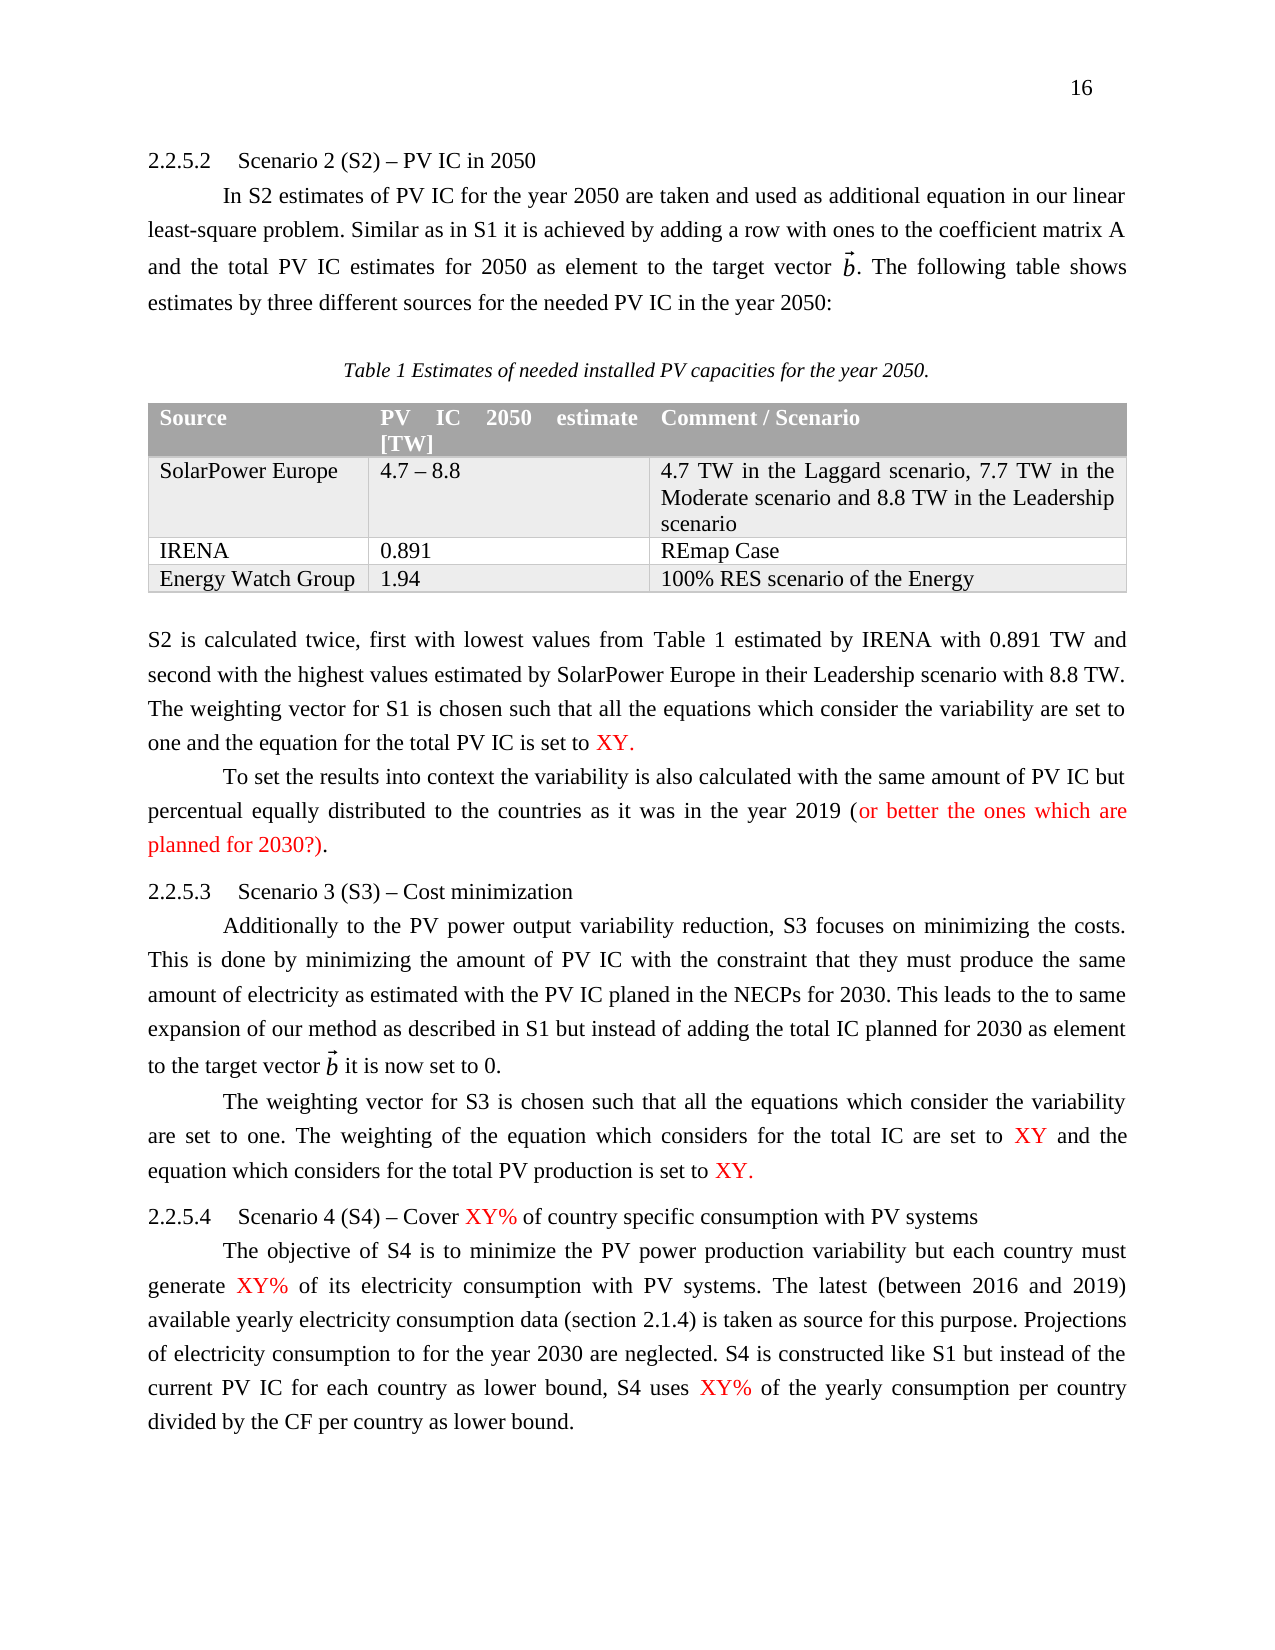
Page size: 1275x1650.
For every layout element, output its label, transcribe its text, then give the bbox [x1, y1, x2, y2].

table_cell 4.7 – 8.8 [369, 458, 649, 537]
text To set the results into context the variability is also calculated with the same amount of PV IC but percentual equally distributed to the countries as it was in the year 2019 (or better the ones which are planned for 2030?). [148, 763, 1127, 858]
text S2 is calculated twice, first with lowest values from Table 1 estimated by IRENA with 0.891 TW and second with the highest values estimated by SolarPower Europe in their Leadership scenario with 8.8 TW. The weighting vector for S1 is chosen such that all the equations which consider the variability are set to one and the equation for the total PV IC is set to XY. [148, 593, 1127, 755]
table_cell 100% RES scenario of the Energy [650, 565, 1126, 591]
table_cell SolarPower Europe [149, 458, 368, 537]
table_header Source [149, 404, 368, 456]
table_cell Energy Watch Group [149, 565, 368, 591]
subtitle Scenario 3 (S3) – Cost minimization [148, 878, 1127, 904]
table_cell 1.94 [369, 565, 649, 591]
text Additionally to the PV power output variability reduction, S3 focuses on minimizing the costs. This is done by minimizing the amount of PV IC with the constraint that they must produce the same amount of electricity as estimated with the PV IC planed in the NECPs for 2030. This leads to the to same expansion of our method as described in S1 but instead of adding the total IC planned for 2030 as element to the target vector it is now set to 0. [148, 912, 1127, 1081]
text In S2 estimates of PV IC for the year 2050 are taken and used as additional equation in our linear least-square problem. Similar as in S1 it is achieved by adding a row with ones to the coefficient matrix A and the total PV IC estimates for 2050 as element to the target vector . The following table shows estimates by three different sources for the needed PV IC in the year 2050: [148, 182, 1127, 316]
table_cell IRENA [149, 538, 368, 564]
table_cell REmap Case [650, 538, 1126, 564]
text Table 1 Estimates of needed installed PV capacities for the year 2050. [148, 358, 1127, 382]
table_cell 0.891 [369, 538, 649, 564]
table_cell 4.7 TW in the Laggard scenario, 7.7 TW in the Moderate scenario and 8.8 TW in the Leadership scenario [650, 458, 1126, 537]
text The objective of S4 is to minimize the PV power production variability but each country must generate XY% of its electricity consumption with PV systems. The latest (between 2016 and 2019) available yearly electricity consumption data (section 2.1.4) is taken as source for this purpose. Projections of electricity consumption to for the year 2030 are neglected. S4 is constructed like S1 but instead of the current PV IC for each country as lower bound, S4 uses XY% of the yearly consumption per country divided by the CF per country as lower bound. [148, 1238, 1127, 1435]
table_header Comment / Scenario [650, 404, 1126, 456]
subtitle Scenario 2 (S2) – PV IC in 2050 [148, 148, 1127, 174]
subtitle Scenario 4 (S4) – Cover XY% of country specific consumption with PV systems [148, 1203, 1127, 1230]
text The weighting vector for S3 is chosen such that all the equations which consider the variability are set to one. The weighting of the equation which considers for the total IC are set to XY and the equation which considers for the total PV production is set to XY. [148, 1088, 1127, 1183]
table_header PV IC 2050 estimate [TW] [369, 404, 649, 456]
